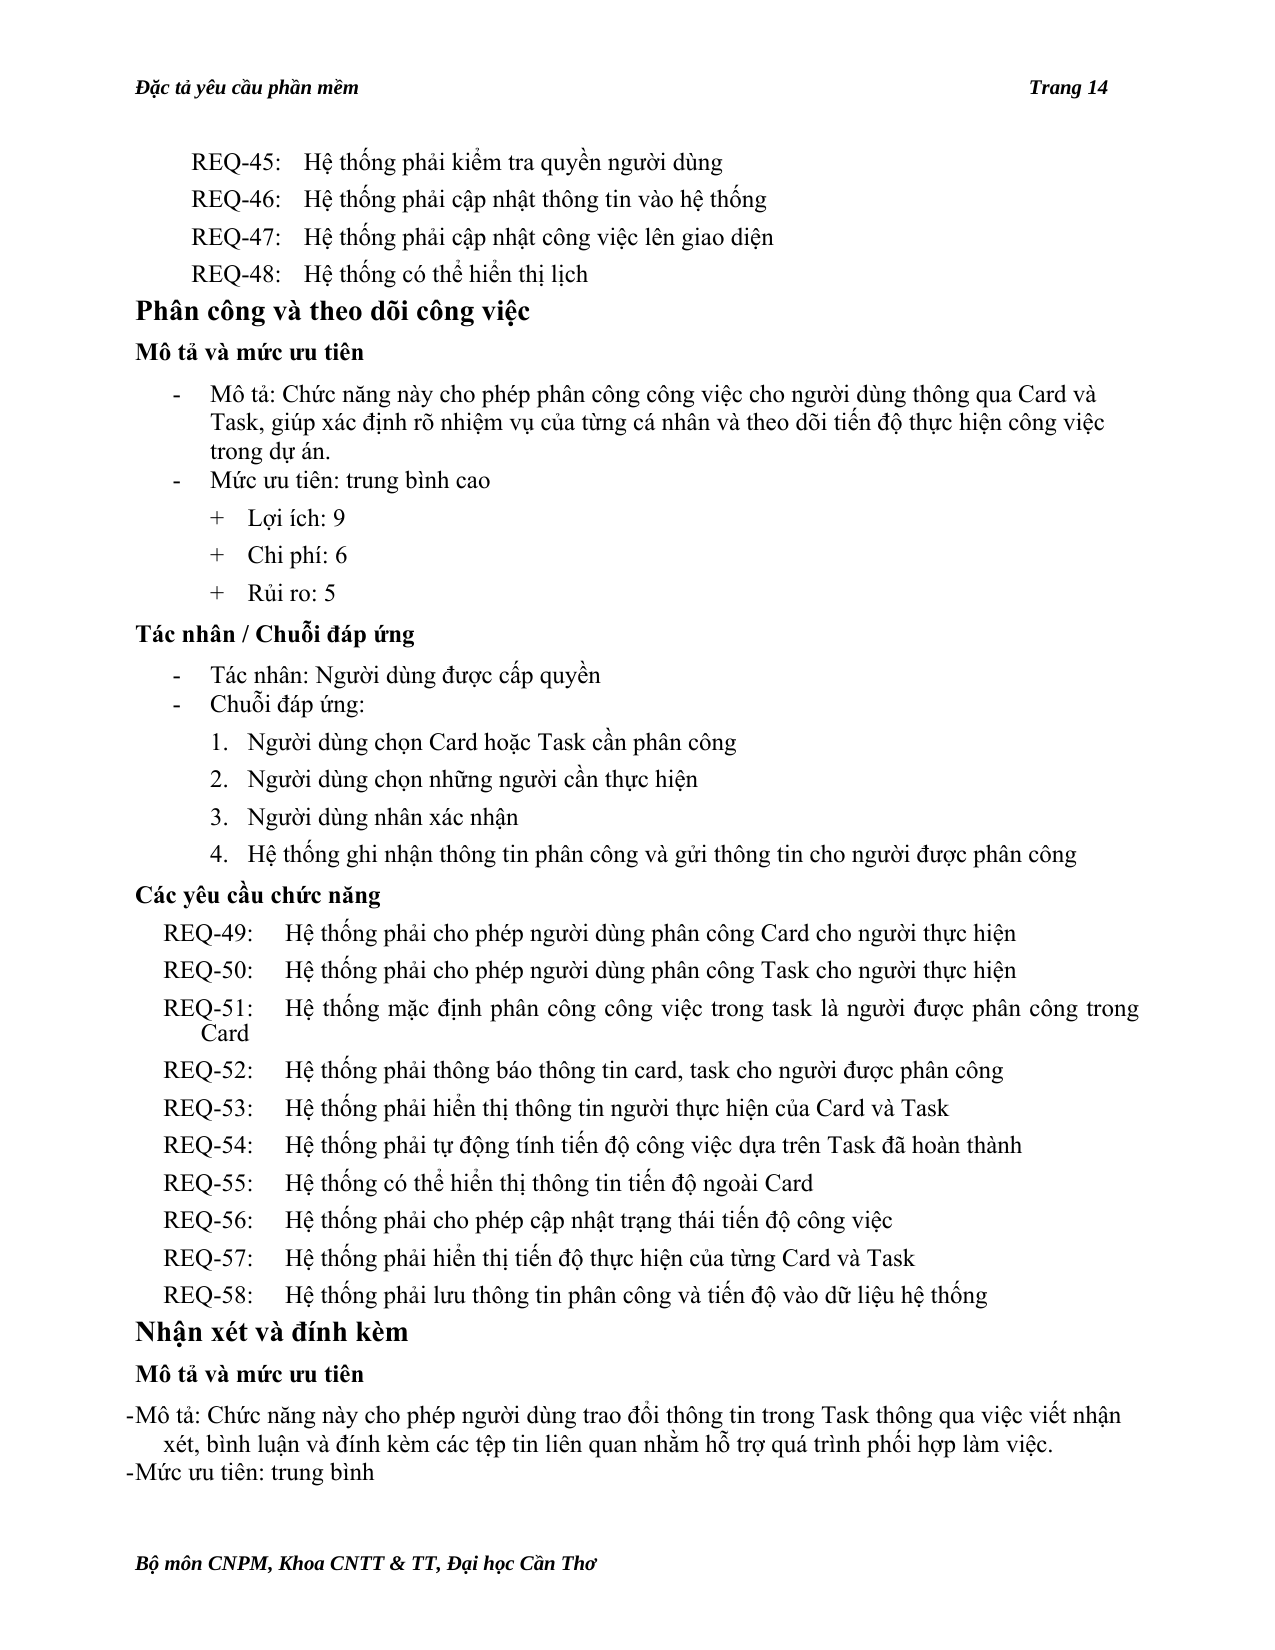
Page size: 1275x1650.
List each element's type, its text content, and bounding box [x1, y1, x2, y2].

list Hệ thống phải thông báo thông tin card, task cho người được phân công [163, 1059, 1140, 1084]
list Hệ thống phải cho phép người dùng phân công Card cho người thực hiện [163, 921, 1140, 946]
list Lợi ích: 9 [210, 506, 1140, 531]
subtitle Mô tả và mức ưu tiên [135, 1359, 1140, 1387]
list Hệ thống phải lưu thông tin phân công và tiến độ vào dữ liệu hệ thống [163, 1284, 1140, 1309]
list Hệ thống phải kiểm tra quyền người dùng [191, 150, 1140, 175]
list Chi phí: 6 [210, 544, 1140, 569]
list Hệ thống phải cho phép người dùng phân công Task cho người thực hiện [163, 959, 1140, 984]
list Hệ thống phải cập nhật công việc lên giao diện [191, 225, 1140, 250]
list Hệ thống mặc định phân công công việc trong task là người được phân công trong Card [163, 996, 1140, 1046]
list Hệ thống phải cho phép cập nhật trạng thái tiến độ công việc [163, 1209, 1140, 1234]
list Hệ thống phải cập nhật thông tin vào hệ thống [191, 187, 1140, 212]
subtitle Mô tả và mức ưu tiên [135, 337, 1140, 366]
list Mô tả: Chức năng này cho phép người dùng trao đổi thông tin trong Task thông qua việc viết nhận xét, bình luận và đính kèm các tệp tin liên quan nhằm hỗ trợ quá trình phối hợp làm việc. [126, 1400, 1140, 1457]
list Mô tả: Chức năng này cho phép phân công công việc cho người dùng thông qua Card và Task, giúp xác định rõ nhiệm vụ của từng cá nhân và theo dõi tiến độ thực hiện công việc trong dự án. [172, 379, 1140, 465]
list Người dùng chọn những người cần thực hiện [210, 767, 1140, 792]
list Hệ thống có thể hiển thị lịch [191, 262, 1140, 287]
list Hệ thống phải hiển thị tiến độ thực hiện của từng Card và Task [163, 1246, 1140, 1271]
list Hệ thống ghi nhận thông tin phân công và gửi thông tin cho người được phân công [210, 842, 1140, 867]
list Hệ thống có thể hiển thị thông tin tiến độ ngoài Card [163, 1171, 1140, 1196]
list Rủi ro: 5 [210, 581, 1140, 606]
list Chuỗi đáp ứng: [172, 689, 1140, 717]
list Tác nhân: Người dùng được cấp quyền [172, 660, 1140, 689]
subtitle Phân công và theo dõi công việc [135, 300, 1140, 325]
list Mức ưu tiên: trung bình [126, 1457, 1140, 1486]
list Người dùng nhân xác nhận [210, 805, 1140, 830]
list Người dùng chọn Card hoặc Task cần phân công [210, 730, 1140, 755]
list Hệ thống phải tự động tính tiến độ công việc dựa trên Task đã hoàn thành [163, 1134, 1140, 1159]
list Hệ thống phải hiển thị thông tin người thực hiện của Card và Task [163, 1096, 1140, 1121]
subtitle Nhận xét và đính kèm [135, 1321, 1140, 1346]
list Mức ưu tiên: trung bình cao [172, 465, 1140, 494]
subtitle Tác nhân / Chuỗi đáp ứng [135, 619, 1140, 647]
subtitle Các yêu cầu chức năng [135, 880, 1140, 909]
